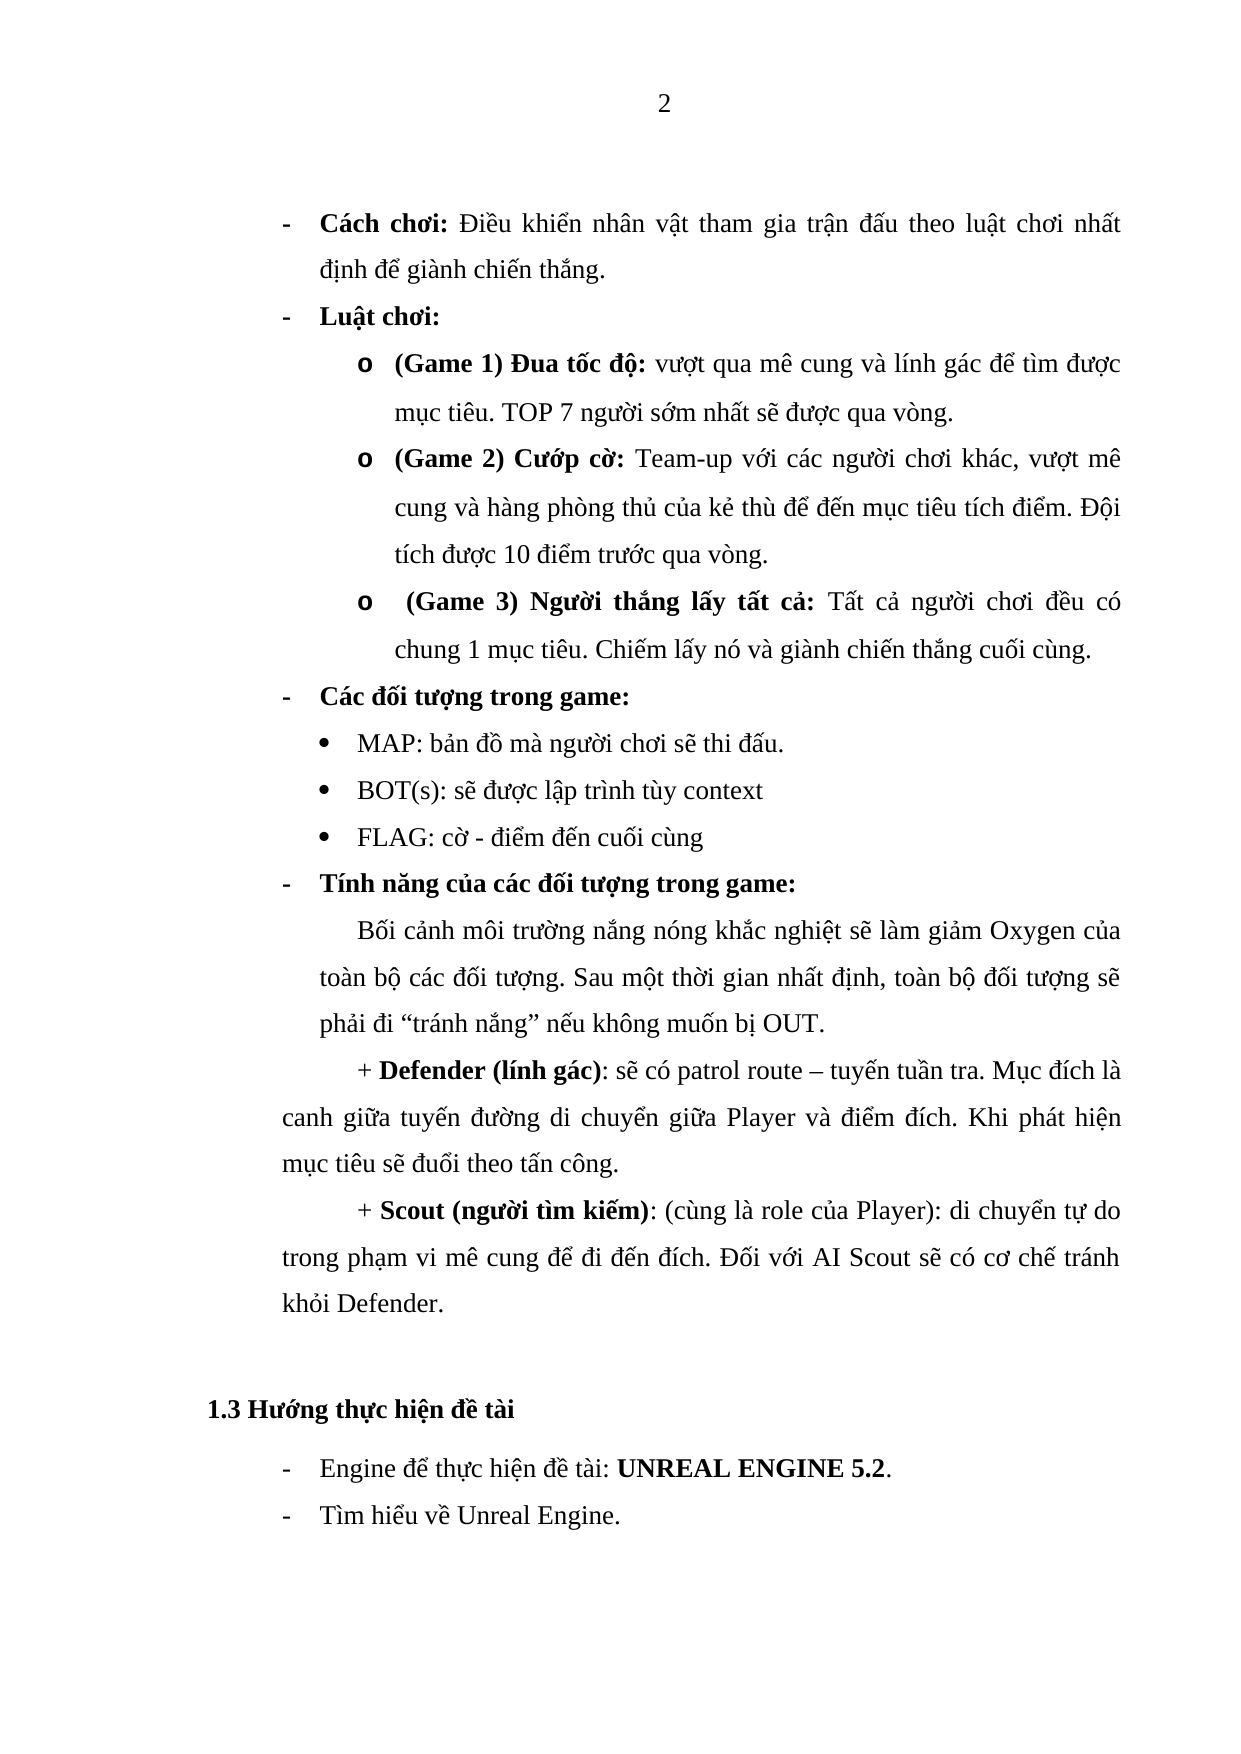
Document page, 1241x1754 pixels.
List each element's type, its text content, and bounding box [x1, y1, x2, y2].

subtitle Hướng thực hiện đề tài [207, 1393, 1122, 1424]
text + Defender (lính gác): sẽ có patrol route – tuyến tuần tra. Mục đích là canh giữa tuyến đường di chuyển giữa Player và điểm đích. Khi phát hiện mục tiêu sẽ đuổi theo tấn công. [282, 1054, 1122, 1179]
list BOT(s): sẽ được lập trình tùy context [319, 774, 1122, 805]
list (Game 3) Người thắng lấy tất cả: Tất cả người chơi đều có chung 1 mục tiêu. Chiếm lấy nó và giành chiến thắng cuối cùng. [357, 585, 1122, 665]
list Tìm hiểu về Unreal Engine. [282, 1499, 1122, 1530]
list Cách chơi: Điều khiển nhân vật tham gia trận đấu theo luật chơi nhất định để giành chiến thắng. [282, 207, 1122, 284]
text Bối cảnh môi trường nắng nóng khắc nghiệt sẽ làm giảm Oxygen của toàn bộ các đối tượng. Sau một thời gian nhất định, toàn bộ đối tượng sẽ phải đi “tránh nắng” nếu không muốn bị OUT. [319, 914, 1122, 1039]
list Tính năng của các đối tượng trong game: [282, 868, 1122, 899]
text + Scout (người tìm kiếm): (cùng là role của Player): di chuyển tự do trong phạm vi mê cung để đi đến đích. Đối với AI Scout sẽ có cơ chế tránh khỏi Defender. [282, 1194, 1122, 1319]
list MAP: bản đồ mà người chơi sẽ thi đấu. [319, 727, 1122, 758]
list FLAG: cờ - điểm đến cuối cùng [319, 821, 1122, 852]
list Engine để thực hiện đề tài: UNREAL ENGINE 5.2. [282, 1453, 1122, 1484]
list Luật chơi: [282, 300, 1122, 331]
list Các đối tượng trong game: [282, 680, 1122, 711]
list (Game 1) Đua tốc độ: vượt qua mê cung và lính gác để tìm được mục tiêu. TOP 7 người sớm nhất sẽ được qua vòng. [357, 347, 1122, 427]
list (Game 2) Cướp cờ: Team-up với các người chơi khác, vượt mê cung và hàng phòng thủ của kẻ thù để đến mục tiêu tích điểm. Đội tích được 10 điểm trước qua vòng. [357, 442, 1122, 569]
